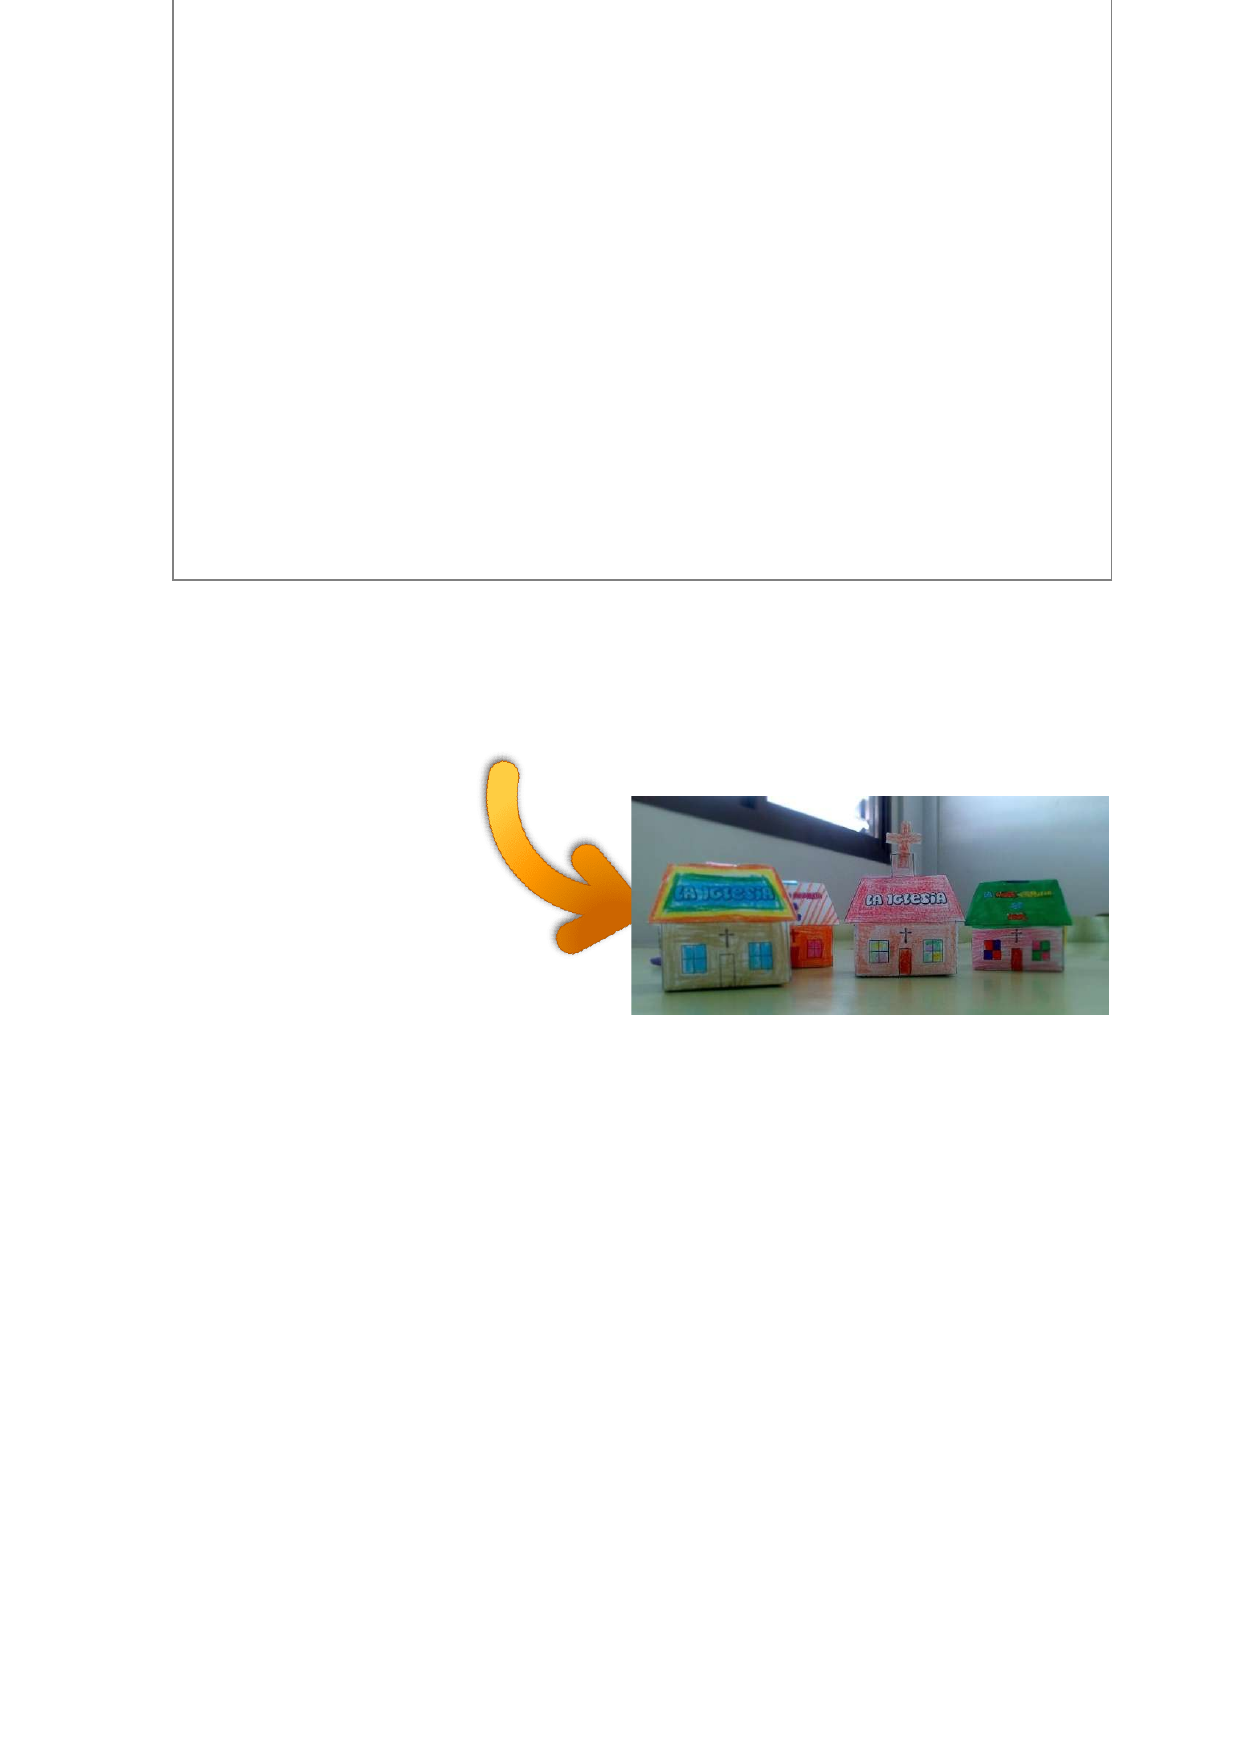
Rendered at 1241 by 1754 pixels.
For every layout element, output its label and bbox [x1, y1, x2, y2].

picture [440, 739, 1109, 1015]
